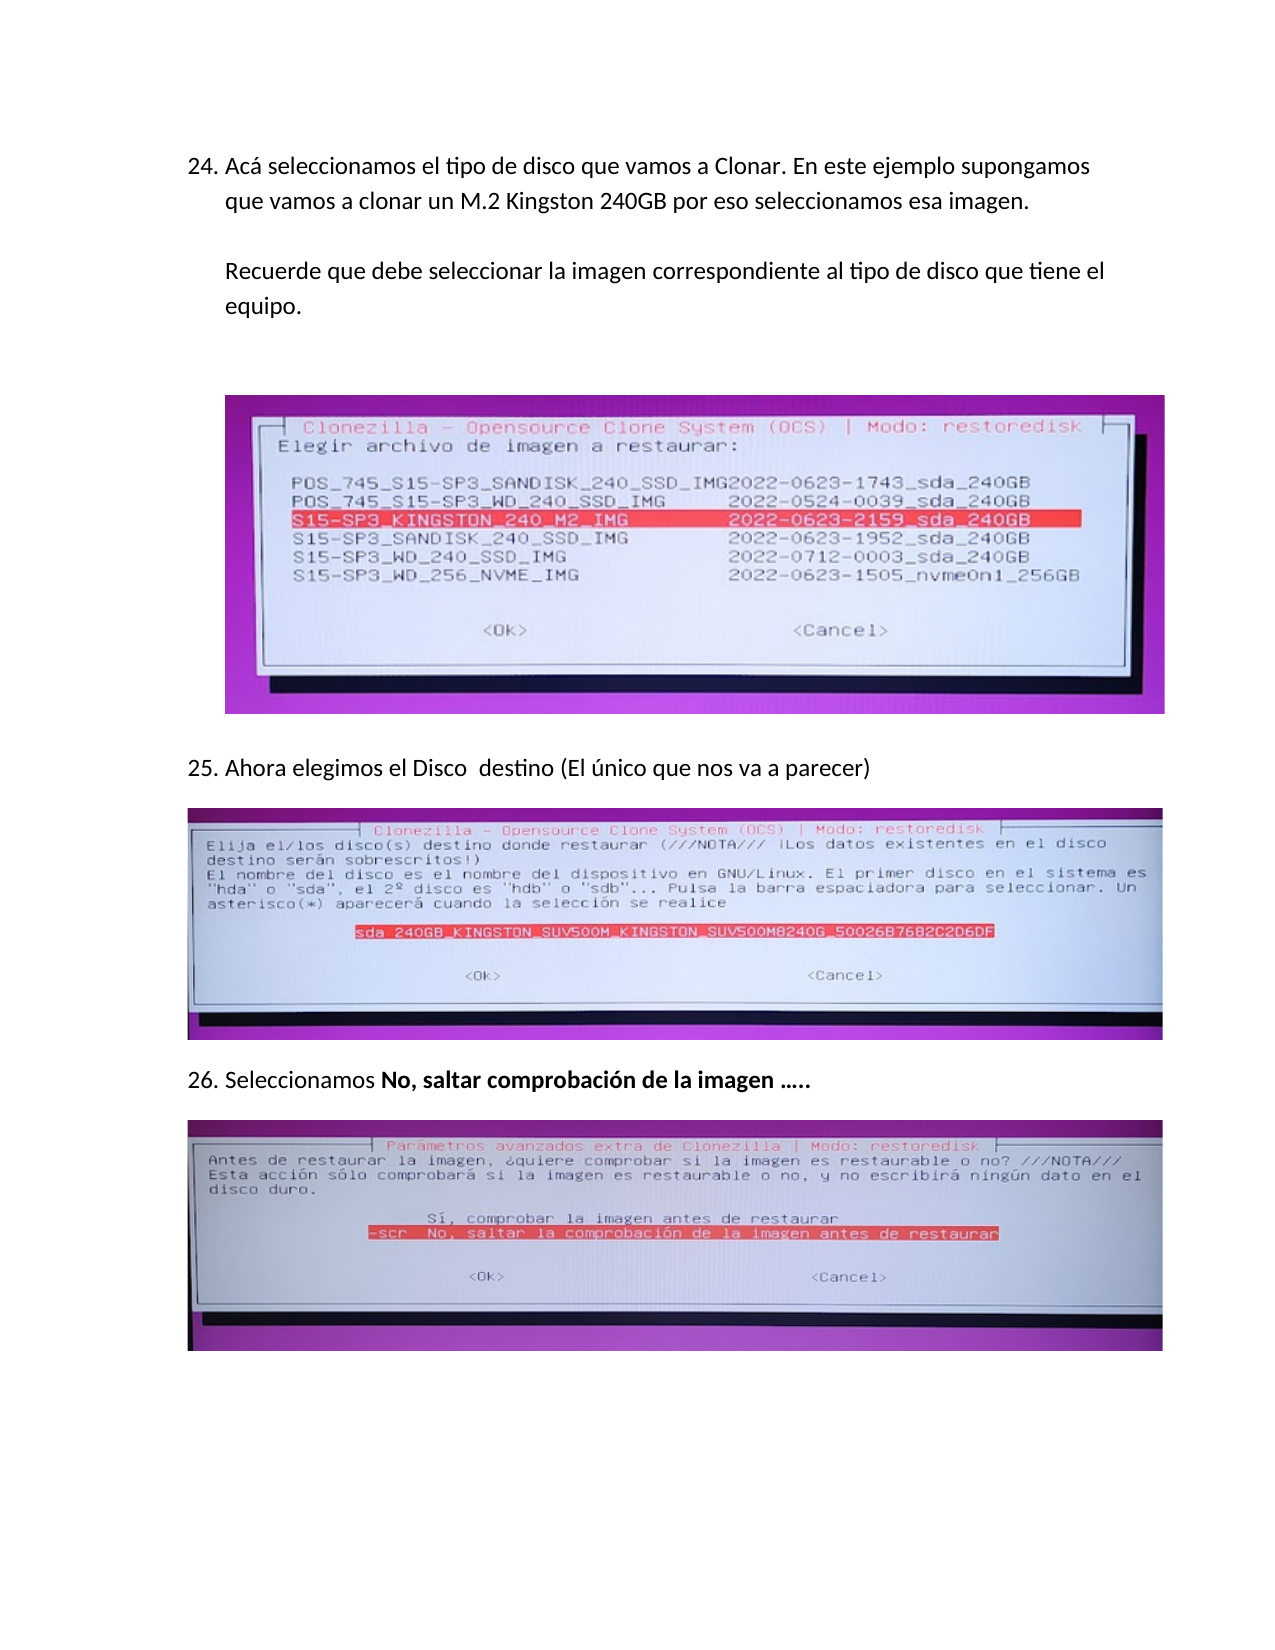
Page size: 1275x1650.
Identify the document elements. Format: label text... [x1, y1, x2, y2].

list Seleccionamos No, saltar comprobación de la imagen ….. [187, 1064, 1125, 1095]
list Recuerde que debe seleccionar la imagen correspondiente al tipo de disco que tiene el equipo. [225, 255, 1125, 321]
picture [187, 808, 1163, 1040]
picture [187, 1120, 1163, 1351]
list Acá seleccionamos el tipo de disco que vamos a Clonar. En este ejemplo supongamos que vamos a clonar un M.2 Kingston 240GB por eso seleccionamos esa imagen. [187, 150, 1125, 216]
list Ahora elegimos el Disco destino (El único que nos va a parecer) [187, 753, 1125, 783]
picture [225, 395, 1165, 714]
